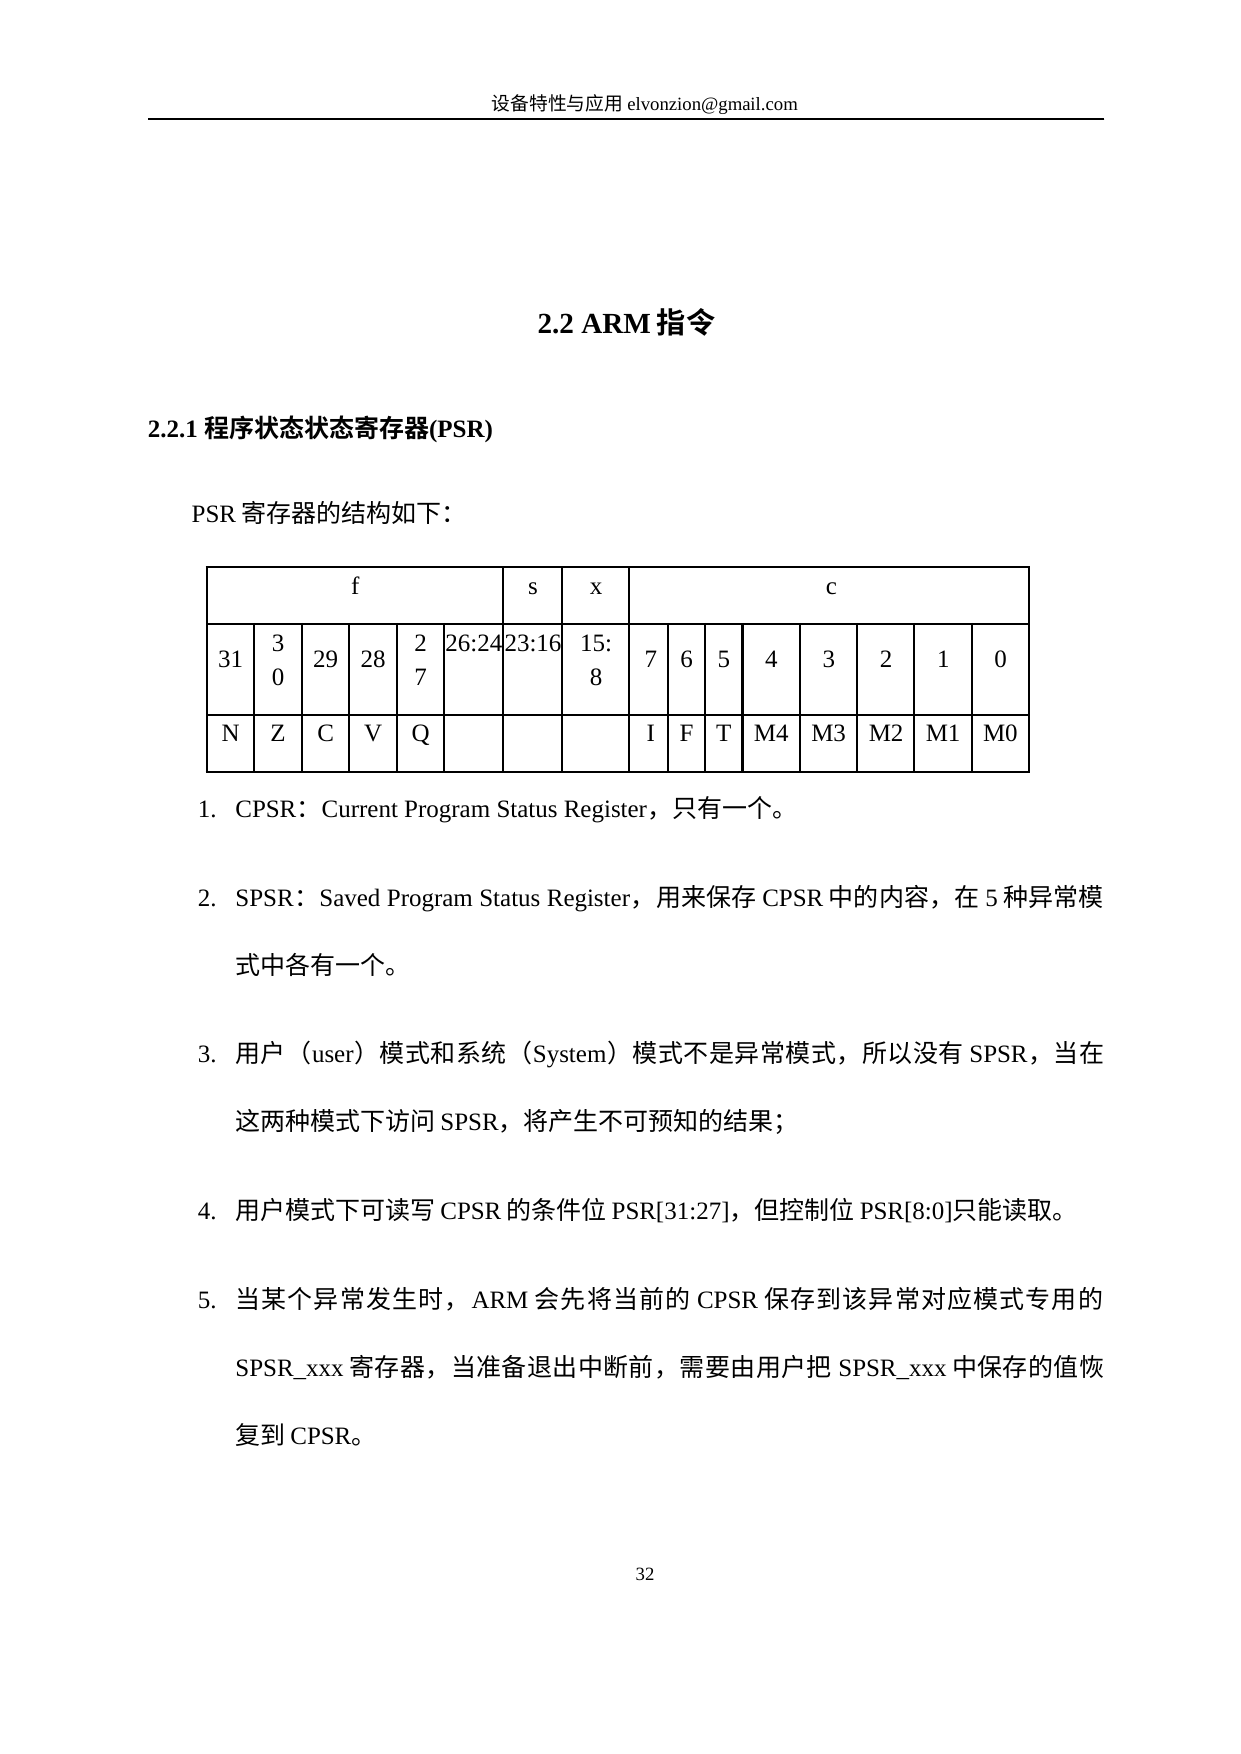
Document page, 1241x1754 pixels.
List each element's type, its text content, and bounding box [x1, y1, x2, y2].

table_cell M0 [973, 716, 1028, 771]
table_cell [445, 716, 502, 771]
table_cell 1 [915, 625, 971, 714]
table_cell 7 [633, 625, 667, 714]
table_cell 6 [669, 625, 704, 714]
table_cell N [208, 716, 253, 771]
table_cell 30 [255, 625, 301, 714]
list 用户模式下可读写CPSR的条件位PSR[31:27]，但控制位PSR[8:0]只能读取。 [198, 1175, 1104, 1243]
list SPSR：Saved Program Status Register，用来保存CPSR中的内容，在5种异常模式中各有一个。 [198, 861, 1104, 997]
table_cell 2 [858, 625, 913, 714]
table_cell 15:8 [563, 625, 628, 714]
list 当某个异常发生时，ARM会先将当前的CPSR保存到该异常对应模式专用的SPSR_xxx寄存器，当准备退出中断前，需要由用户把SPSR_xxx中保存的值恢复到CPSR。 [198, 1263, 1104, 1467]
table_cell Z [255, 716, 301, 771]
table_cell 0 [973, 625, 1028, 714]
table_cell 27 [398, 625, 443, 714]
table_cell Q [398, 716, 443, 771]
subtitle ARM指令 [148, 286, 1104, 354]
table_cell [563, 716, 628, 771]
table_cell M2 [858, 716, 913, 771]
list 用户（user）模式和系统（System）模式不是异常模式，所以没有SPSR，当在这两种模式下访问SPSR，将产生不可预知的结果； [198, 1018, 1104, 1154]
table_cell 3 [801, 625, 856, 714]
table_header f [208, 568, 502, 623]
table_cell 23:16 [504, 625, 561, 714]
table_cell 5 [706, 625, 741, 714]
table_header s [504, 568, 561, 623]
subtitle 程序状态状态寄存器(PSR) [148, 392, 1104, 460]
table_cell C [303, 716, 348, 771]
table_cell 28 [350, 625, 396, 714]
table_cell F [669, 716, 704, 771]
table_header x [563, 568, 628, 623]
table_cell 4 [744, 625, 799, 714]
table_cell M3 [801, 716, 856, 771]
table_cell [504, 716, 561, 771]
table_header c [633, 568, 1028, 623]
list CPSR：Current Program Status Register，只有一个。 [198, 773, 1104, 841]
table_cell M1 [915, 716, 971, 771]
text PSR寄存器的结构如下： [148, 477, 1104, 545]
table_cell 29 [303, 625, 348, 714]
table_cell I [633, 716, 667, 771]
table_cell 26:24 [445, 625, 502, 714]
table_cell M4 [744, 716, 799, 771]
table_cell 31 [208, 625, 253, 714]
table_cell T [706, 716, 741, 771]
table_cell V [350, 716, 396, 771]
